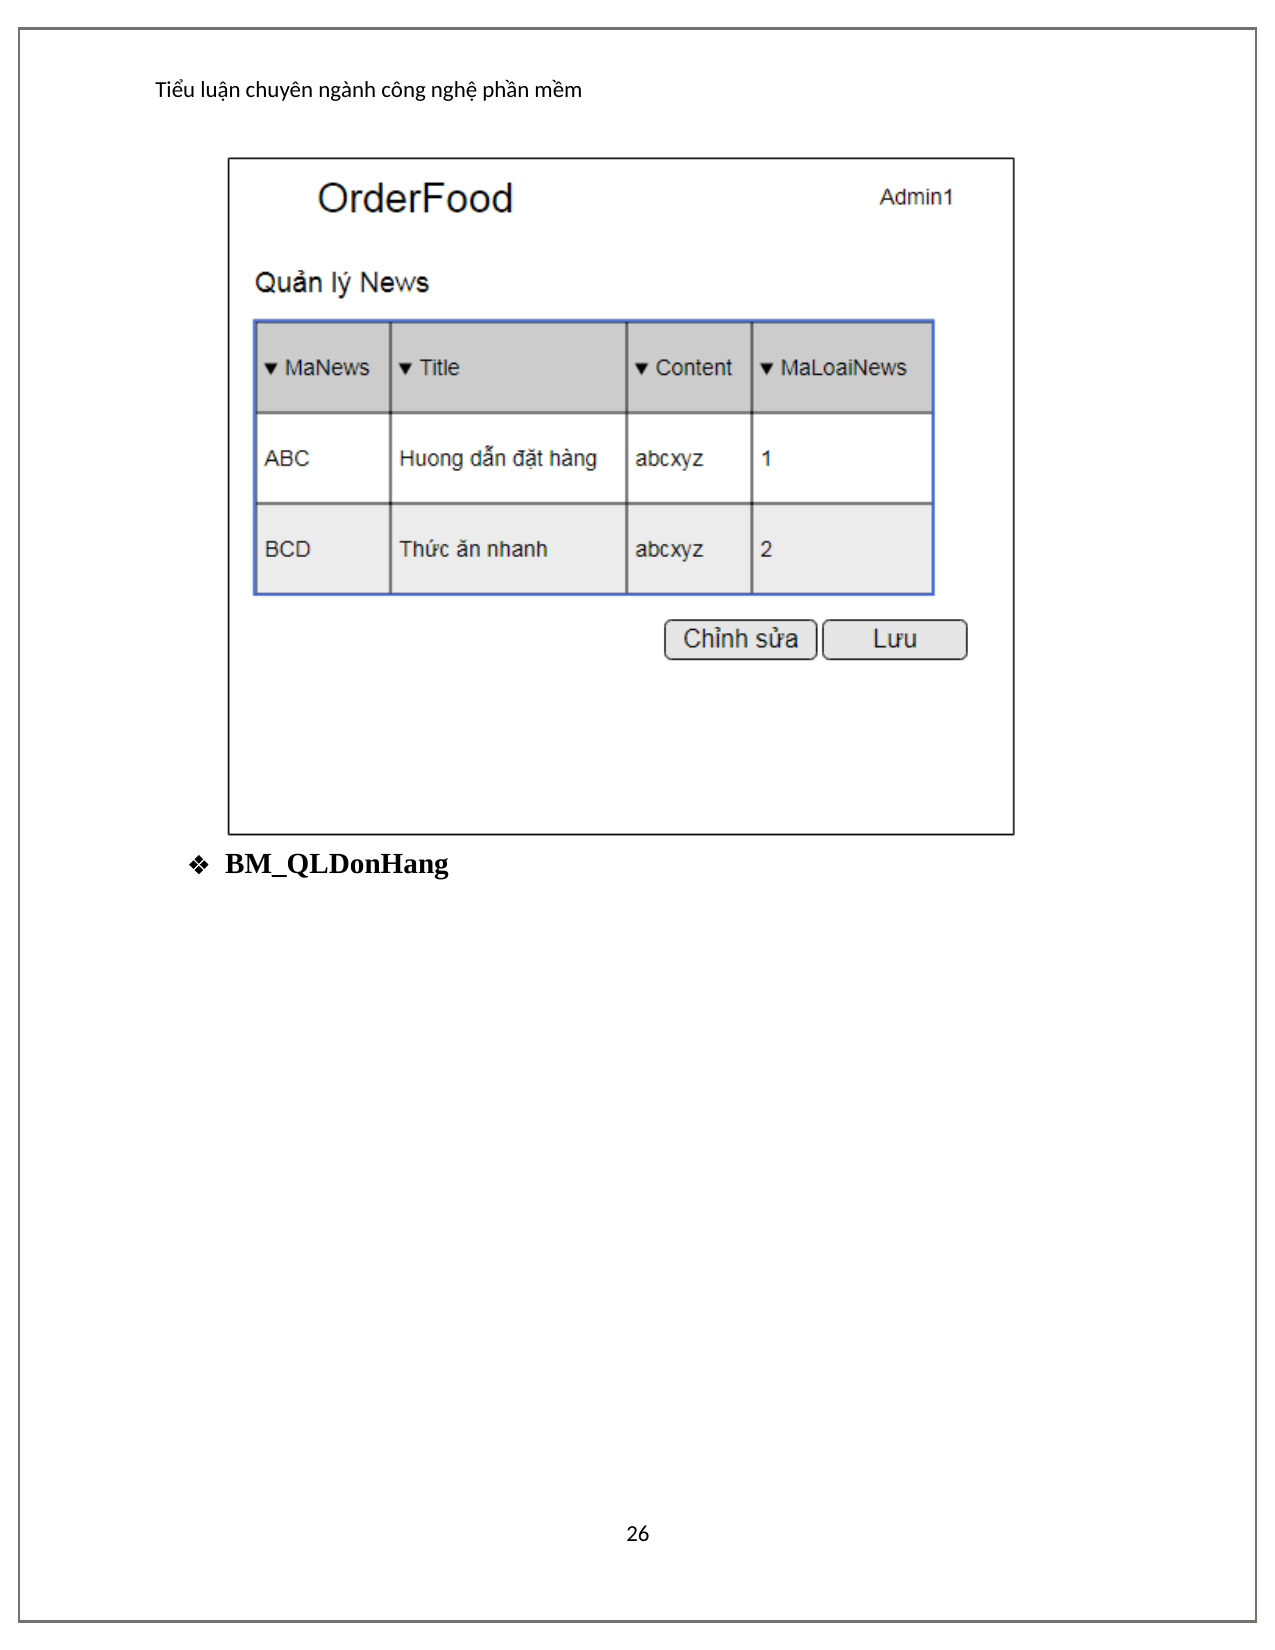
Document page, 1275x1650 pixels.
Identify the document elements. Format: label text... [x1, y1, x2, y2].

picture [225, 150, 1018, 845]
list BM_QLDonHang [187, 846, 1125, 880]
